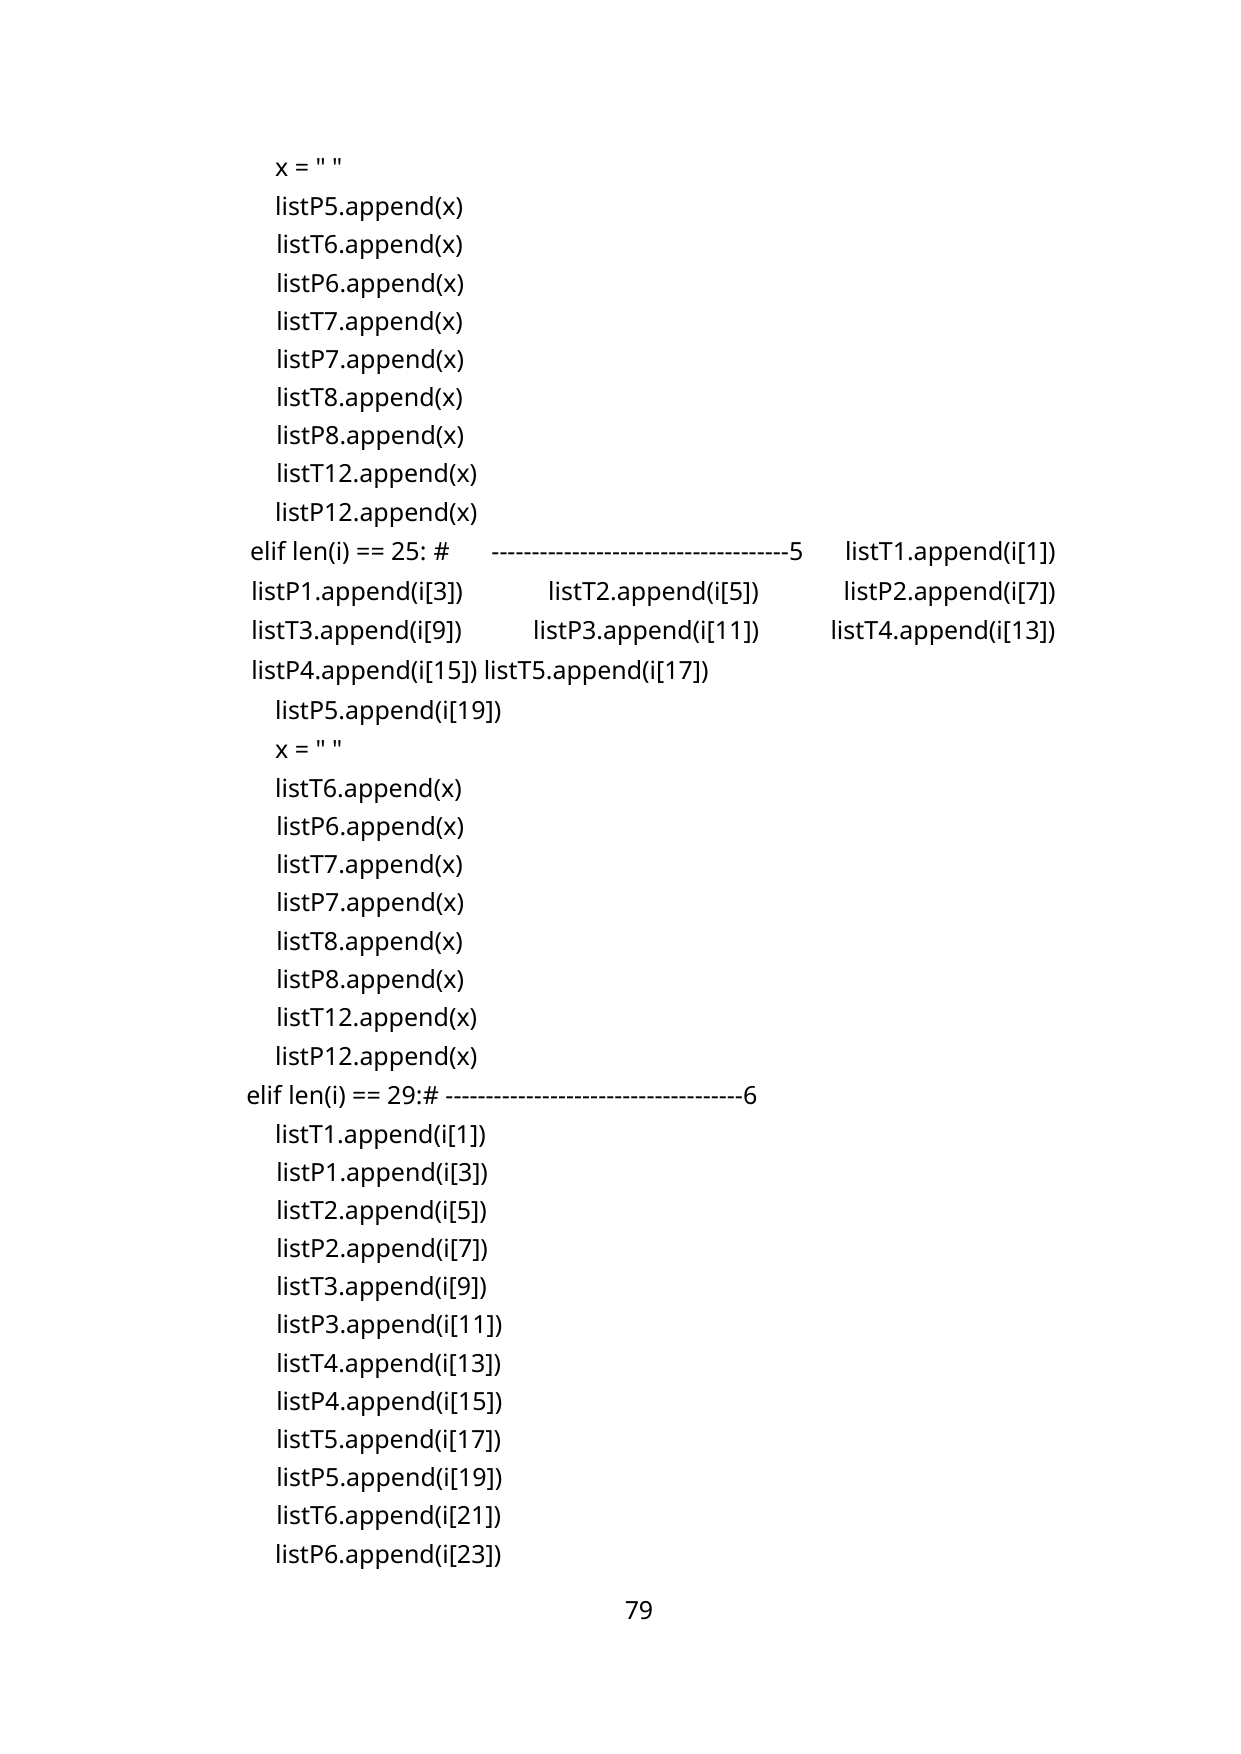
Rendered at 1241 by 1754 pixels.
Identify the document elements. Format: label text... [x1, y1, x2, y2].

text elif len(i) == 25: # -------------------------------------5 listT1.append(i[1]) listP1.append(i[3]) listT2.append(i[5]) listP2.append(i[7]) listT3.append(i[9]) listP3.append(i[11]) listT4.append(i[13]) listP4.append(i[15]) listT5.append(i[17]) [250, 534, 1056, 687]
text x = " " [275, 732, 1071, 766]
text listP12.append(x) [275, 495, 1071, 529]
text listT6.append(x) listP6.append(x) listT7.append(x) listP7.append(x) listT8.append(x) listP8.append(x) listT12.append(x) [275, 771, 609, 1033]
text listP12.append(x) [275, 1038, 1071, 1072]
text listP6.append(i[23]) [275, 1537, 1071, 1571]
text elif len(i) == 29: # -------------------------------------6 [127, 1077, 1118, 1112]
text listP5.append(i[19]) [275, 692, 1071, 727]
text listT1.append(i[1]) listP1.append(i[3]) listT2.append(i[5]) listP2.append(i[7]) listT3.append(i[9]) listP3.append(i[11]) listT4.append(i[13]) listP4.append(i[15]) listT5.append(i[17]) listP5.append(i[19]) listT6.append(i[21]) [275, 1117, 663, 1532]
text x = " " [275, 150, 1071, 184]
text listP5.append(x) listT6.append(x) listP6.append(x) listT7.append(x) listP7.append(x) listT8.append(x) listP8.append(x) listT12.append(x) [275, 189, 609, 490]
